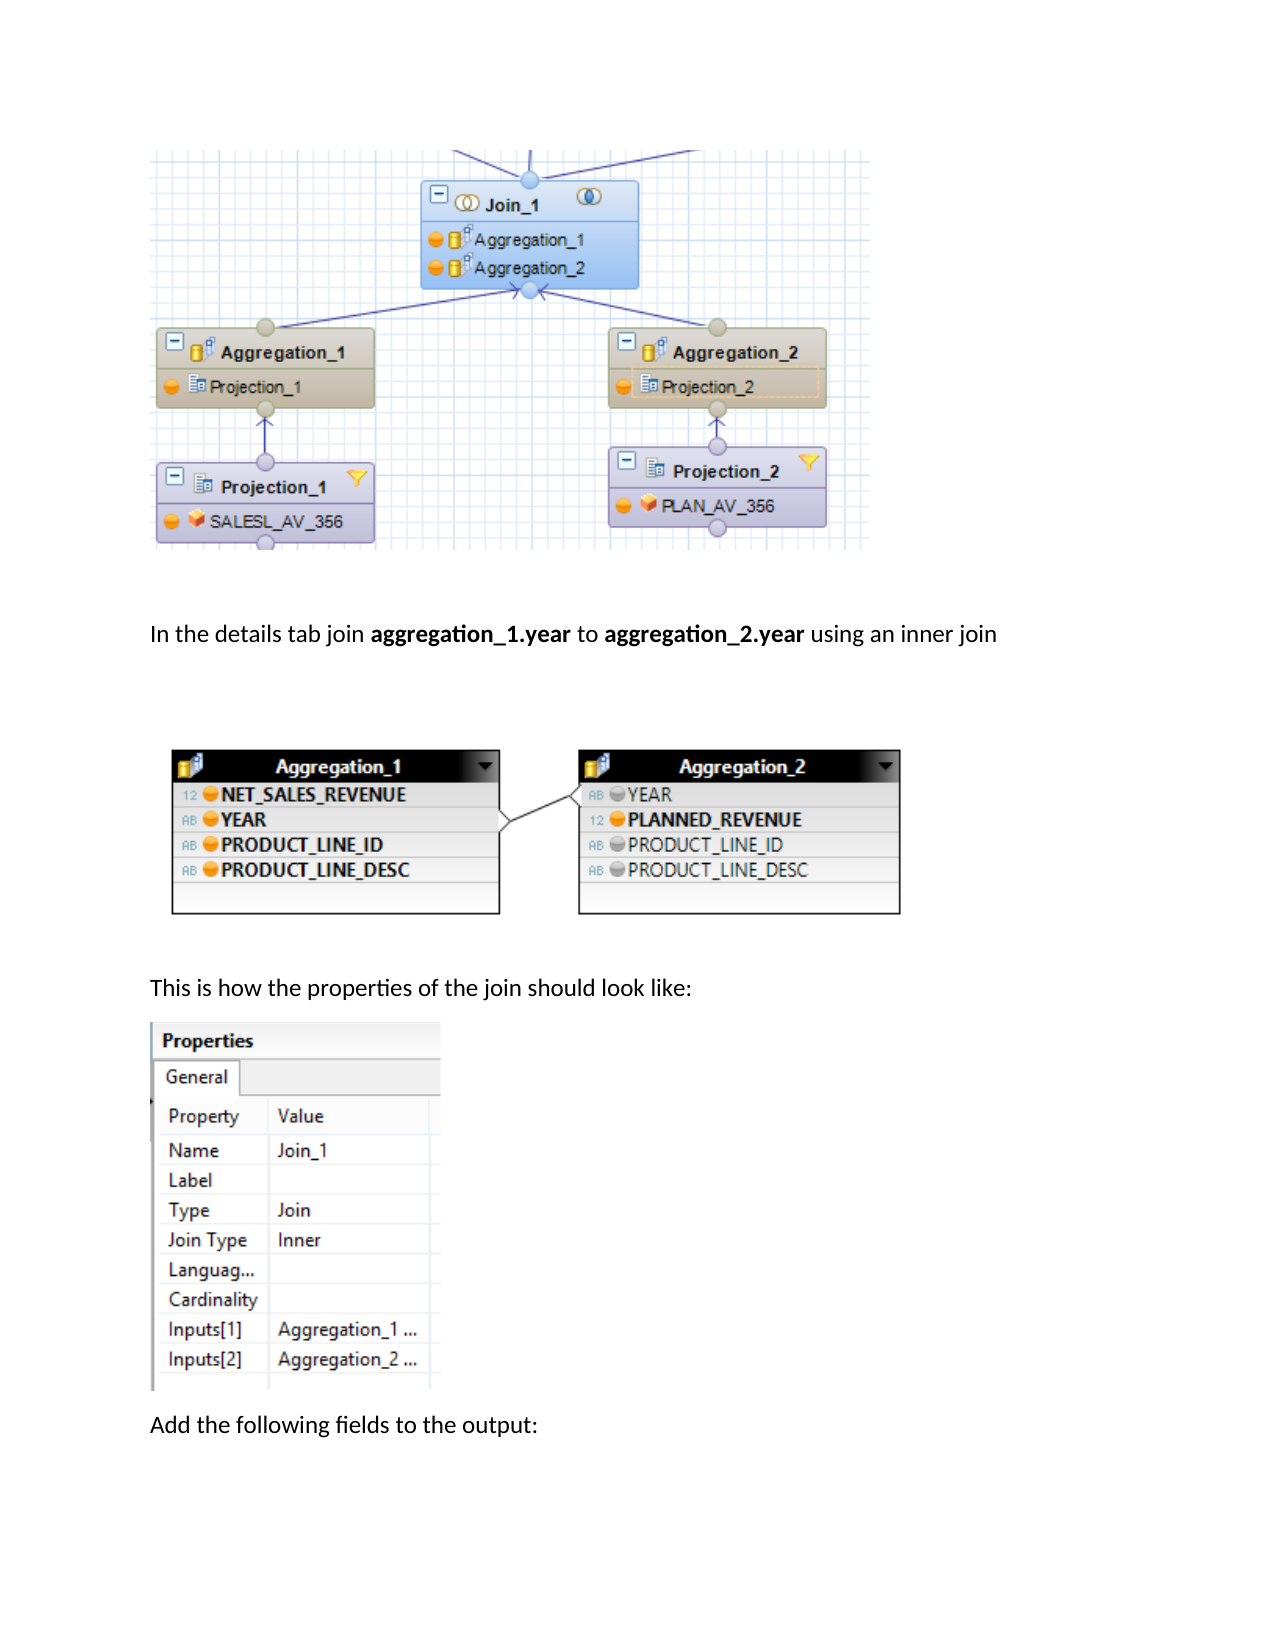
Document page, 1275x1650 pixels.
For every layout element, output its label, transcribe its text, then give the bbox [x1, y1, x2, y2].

text Add the following fields to the output: [150, 1409, 1125, 1440]
text This is how the properties of the join should look like: [150, 972, 1125, 1003]
text In the details tab join aggregation_1.year to aggregation_2.year using an inner join [150, 618, 1125, 649]
picture [150, 150, 871, 550]
picture [150, 1022, 441, 1391]
picture [150, 717, 929, 954]
